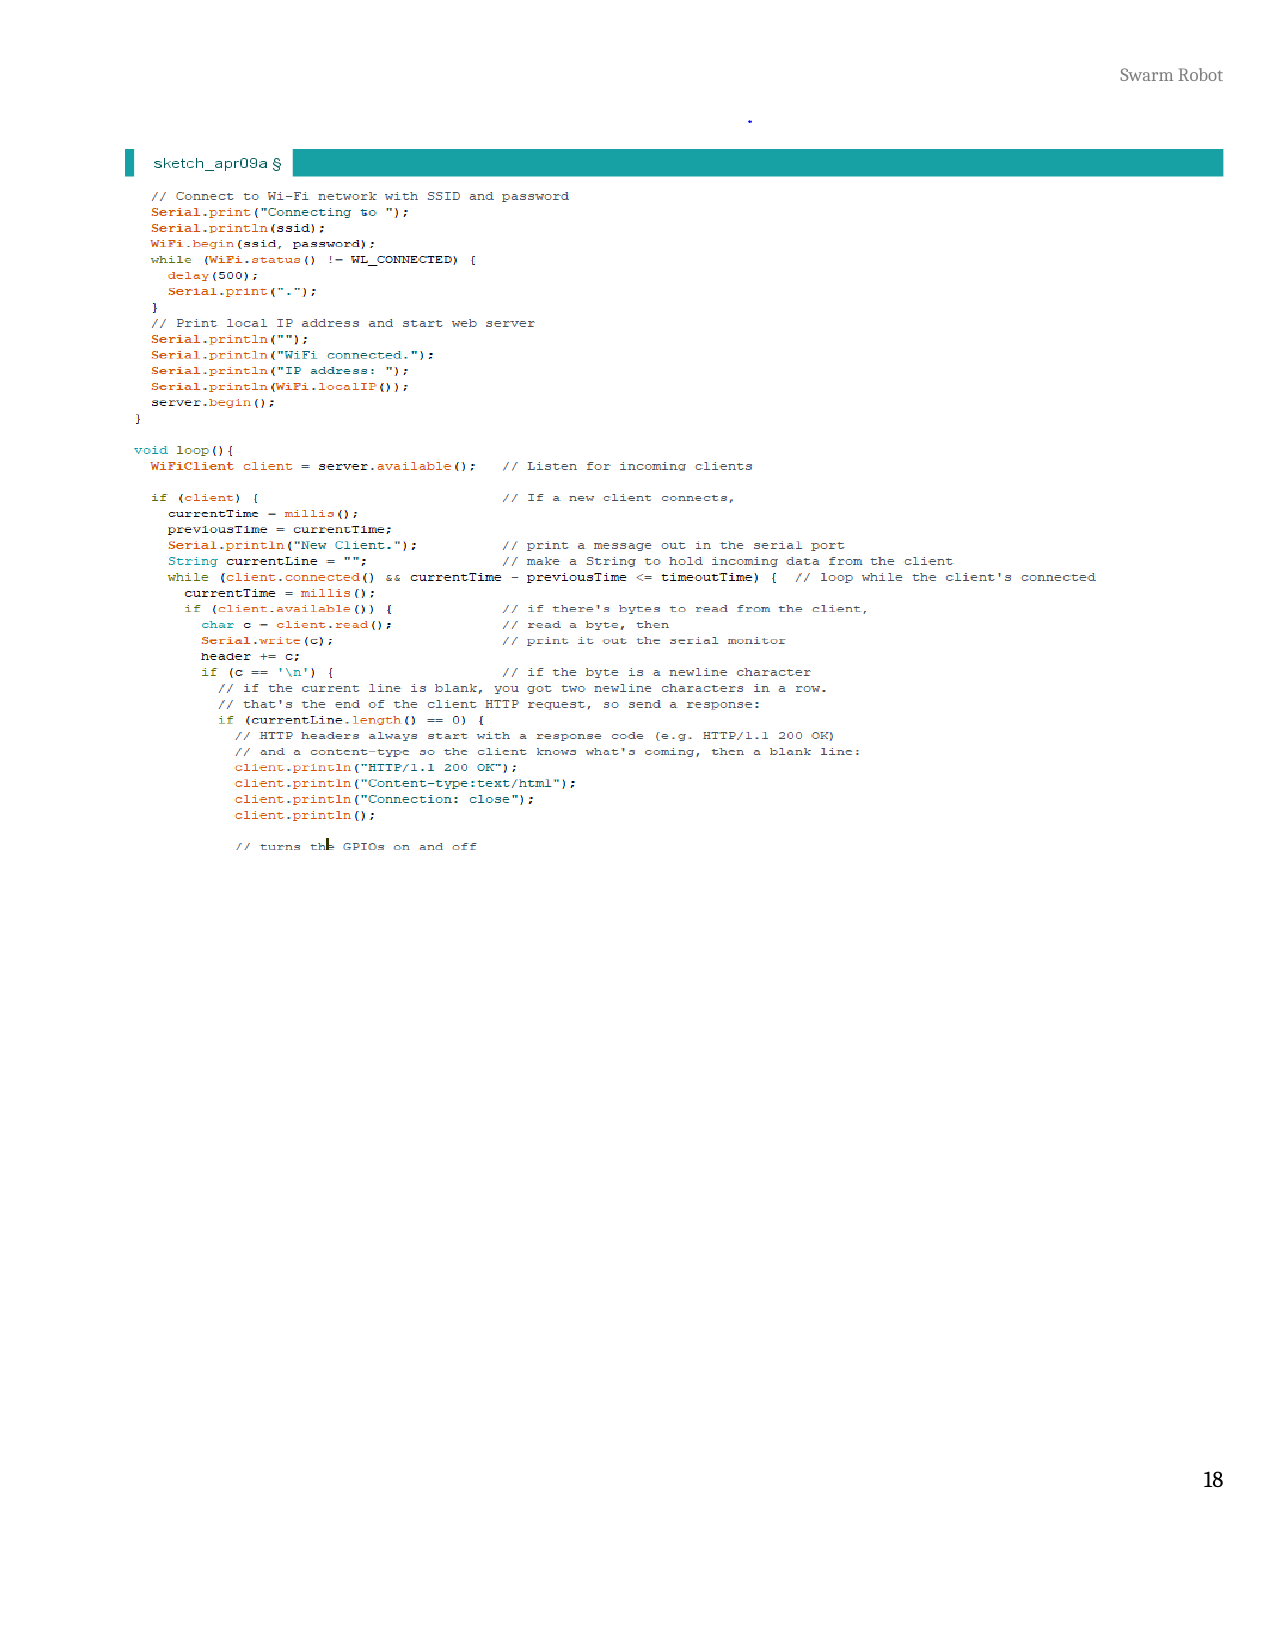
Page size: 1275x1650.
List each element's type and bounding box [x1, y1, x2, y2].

picture [125, 120, 1224, 850]
